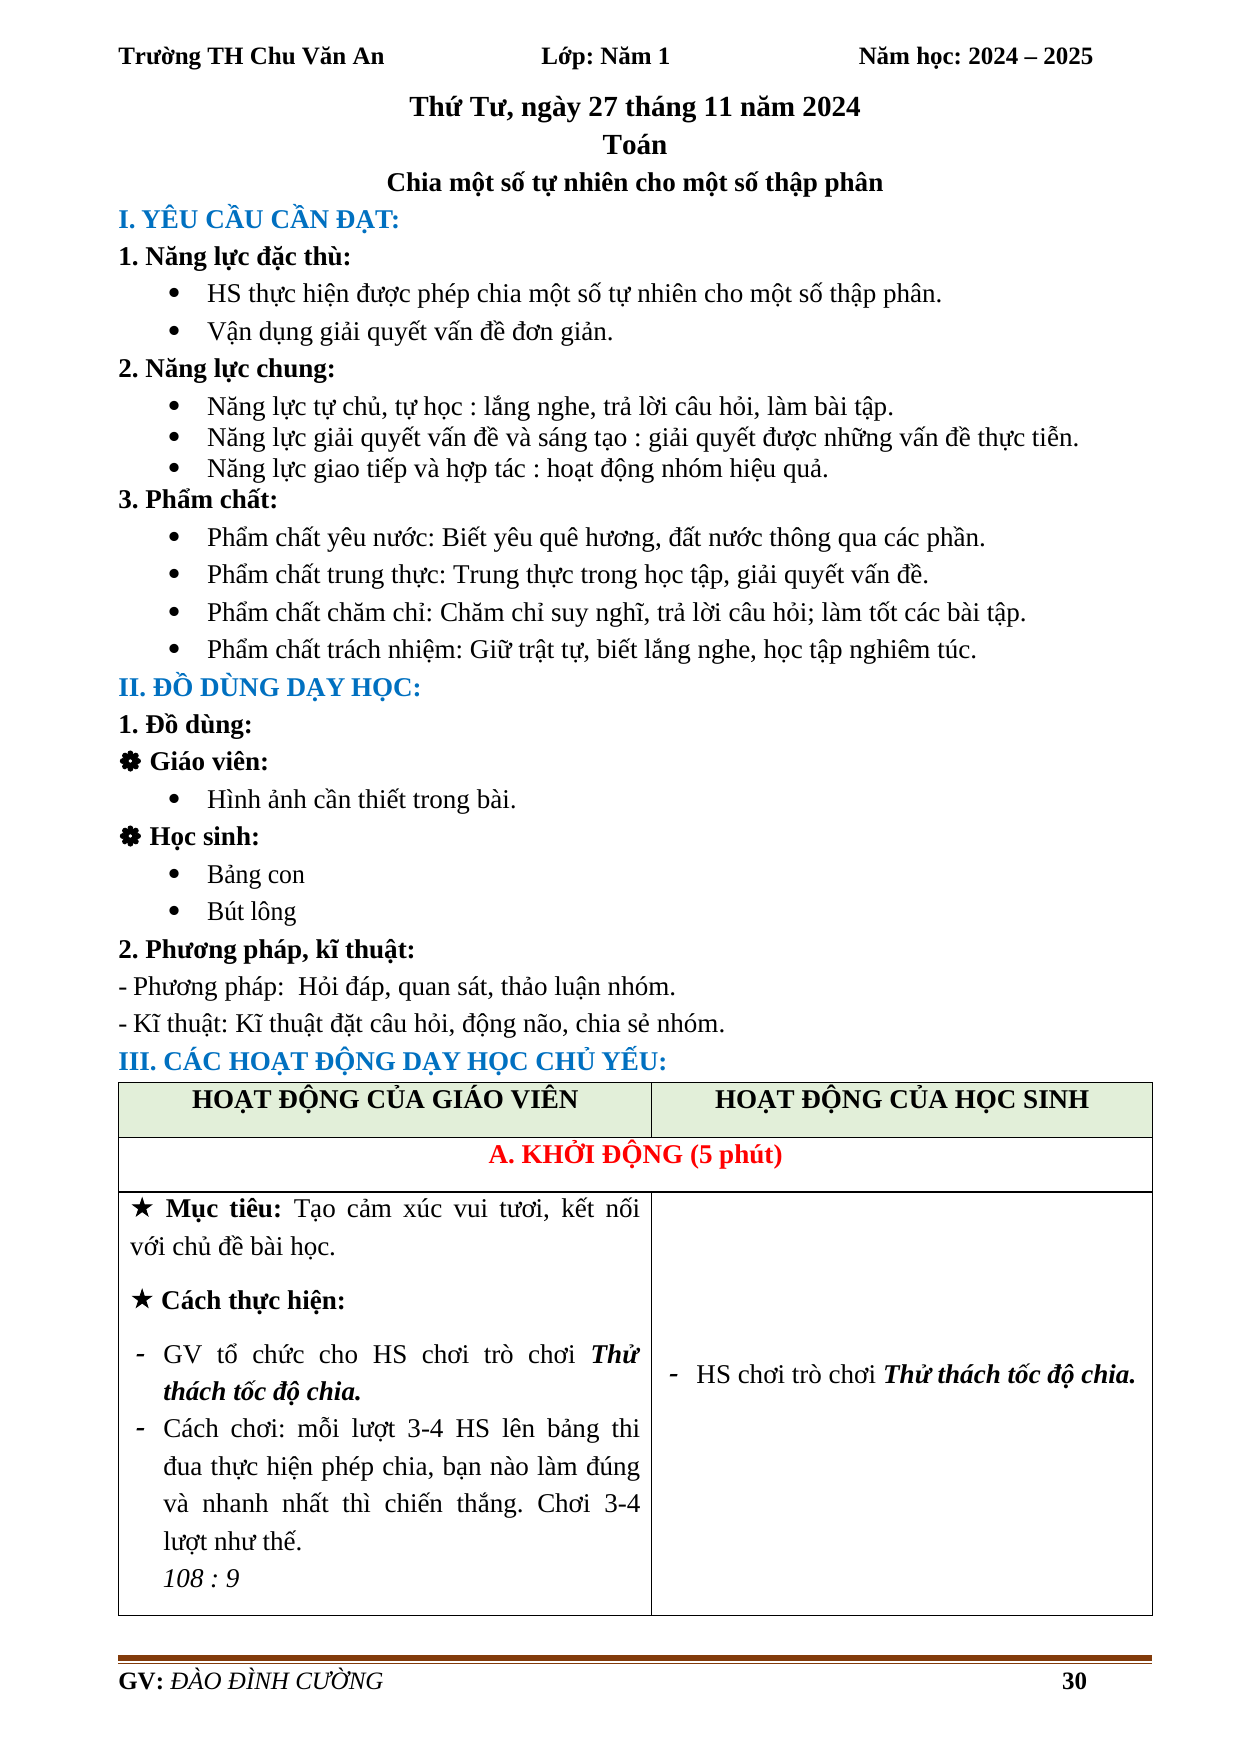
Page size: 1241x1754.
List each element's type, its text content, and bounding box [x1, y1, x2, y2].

table_cell A. KHỞI ĐỘNG (5 phút) [119, 1138, 1152, 1191]
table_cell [652, 1193, 1152, 1615]
list Năng lực giao tiếp và hợp tác : hoạt động nhóm hiệu quả. [169, 452, 1152, 484]
subtitle Thứ Tư, ngày 27 tháng 11 năm 2024 [118, 89, 1152, 122]
list Kĩ thuật: Kĩ thuật đặt câu hỏi, động não, chia sẻ nhóm. [118, 1008, 1152, 1039]
list Hình ảnh cần thiết trong bài. [169, 783, 1152, 814]
list Phẩm chất yêu nước: Biết yêu quê hương, đất nước thông qua các phần. [169, 521, 1152, 552]
text II. ĐỒ DÙNG DẠY HỌC: [118, 671, 1152, 702]
list HS thực hiện được phép chia một số tự nhiên cho một số thập phân. [169, 278, 1152, 309]
list Vận dụng giải quyết vấn đề đơn giản. [169, 315, 1152, 346]
list Phẩm chất trung thực: Trung thực trong học tập, giải quyết vấn đề. [169, 558, 1152, 590]
text 2. Phương pháp, kĩ thuật: [118, 933, 1152, 964]
list Bút lông [169, 896, 1152, 927]
table_header HOẠT ĐỘNG CỦA GIÁO VIÊN [119, 1083, 651, 1137]
table_header HOẠT ĐỘNG CỦA HỌC SINH [652, 1083, 1152, 1137]
text 3. Phẩm chất: [118, 484, 1152, 515]
list Phẩm chất chăm chỉ: Chăm chỉ suy nghĩ, trả lời câu hỏi; làm tốt các bài tập. [169, 596, 1152, 627]
text 1. Đồ dùng: [118, 708, 1152, 739]
text 2. Năng lực chung: [118, 353, 1152, 384]
list Phương pháp: Hỏi đáp, quan sát, thảo luận nhóm. [118, 970, 1152, 1001]
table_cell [119, 1193, 651, 1615]
text Giáo viên: [118, 746, 1152, 777]
list Phẩm chất trách nhiệm: Giữ trật tự, biết lắng nghe, học tập nghiêm túc. [169, 633, 1152, 665]
subtitle Toán [118, 127, 1152, 161]
list Bảng con [169, 858, 1152, 889]
text III. CÁC HOẠT ĐỘNG DẠY HỌC CHỦ YẾU: [118, 1045, 1152, 1076]
list Năng lực giải quyết vấn đề và sáng tạo : giải quyết được những vấn đề thực tiễn. [169, 421, 1152, 452]
text 1. Năng lực đặc thù: [118, 240, 1152, 271]
text Học sinh: [118, 821, 1152, 852]
text I. YÊU CẦU CẦN ĐẠT: [118, 203, 1152, 234]
list Năng lực tự chủ, tự học : lắng nghe, trả lời câu hỏi, làm bài tập. [169, 390, 1152, 421]
text Chia một số tự nhiên cho một số thập phân [118, 166, 1152, 197]
